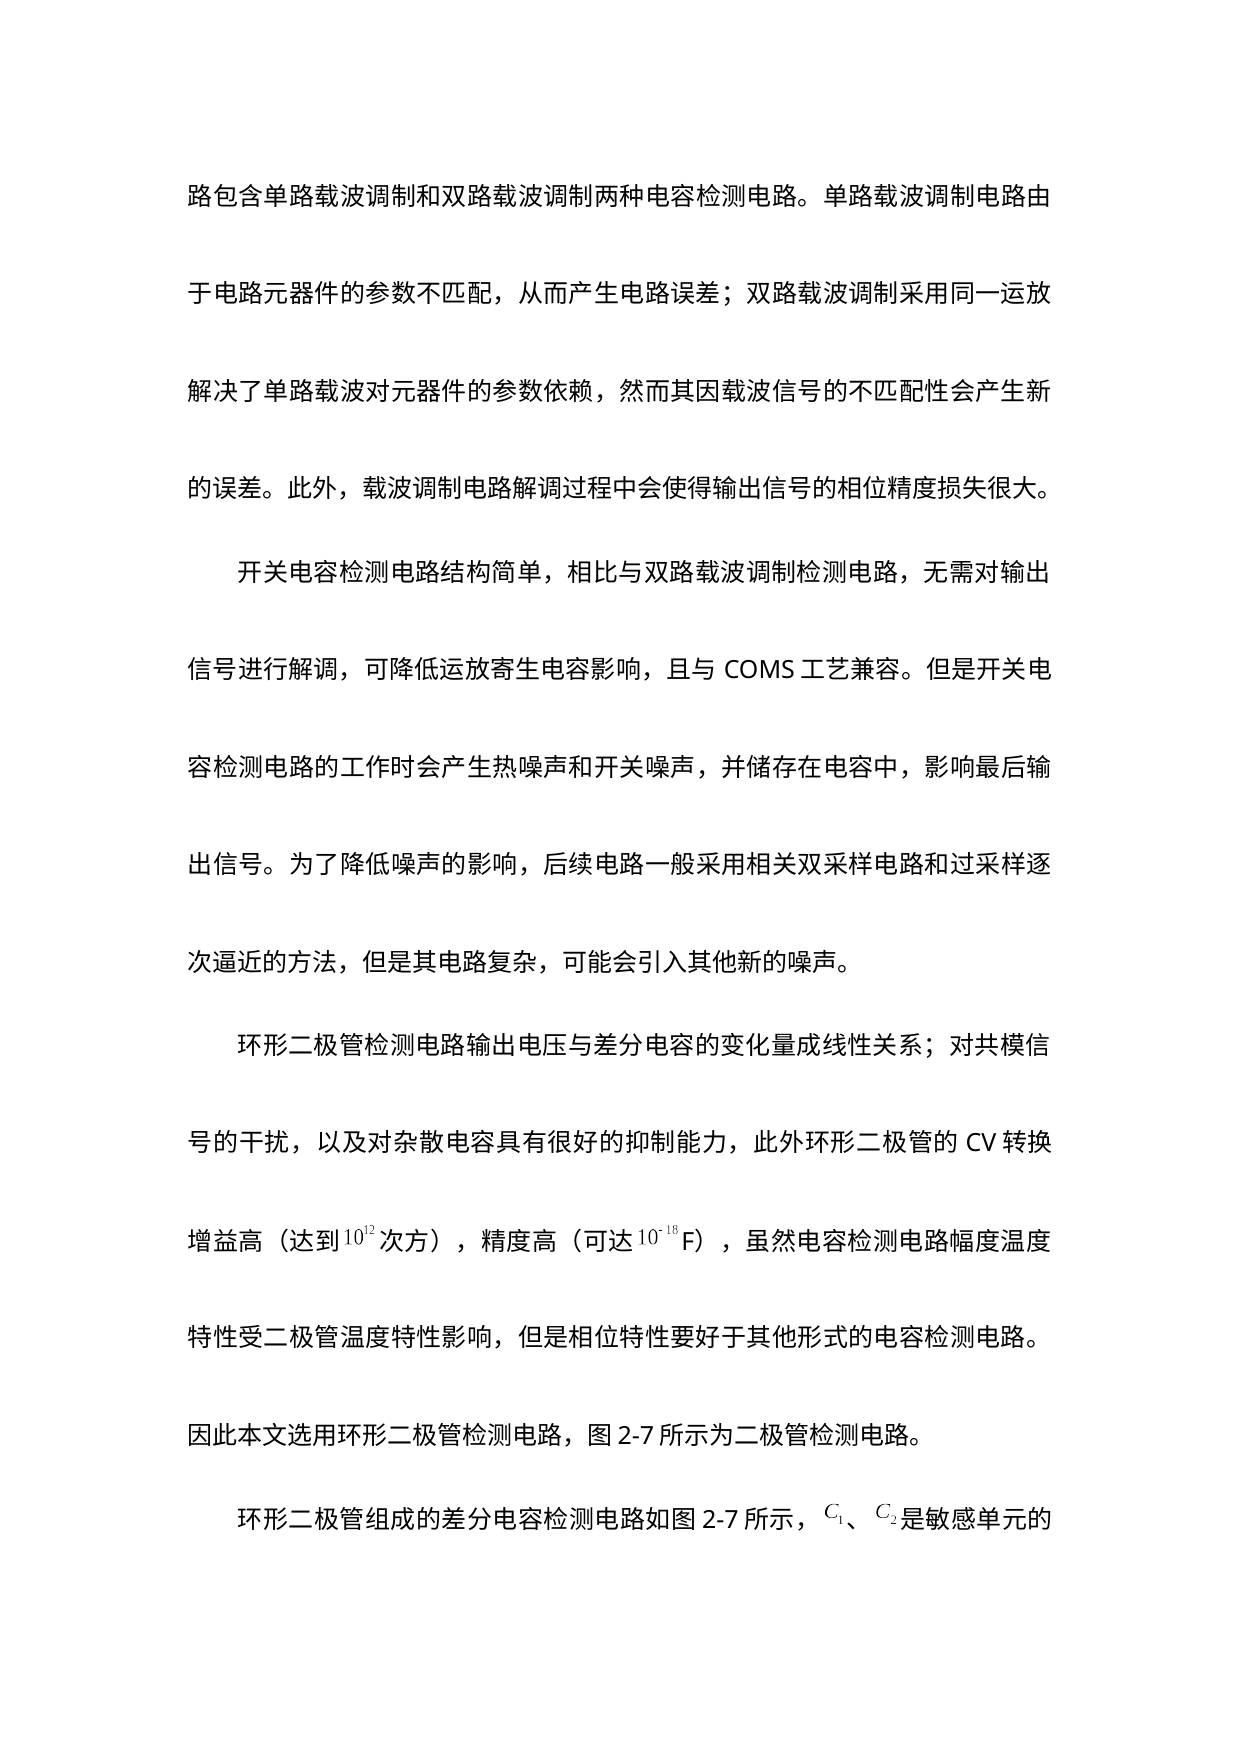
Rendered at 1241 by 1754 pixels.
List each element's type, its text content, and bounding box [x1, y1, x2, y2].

text 开关电容检测电路结构简单，相比与双路载波调制检测电路，无需对输出信号进行解调，可降低运放寄生电容影响，且与COMS工艺兼容。但是开关电容检测电路的工作时会产生热噪声和开关噪声，并储存在电容中，影响最后输出信号。为了降低噪声的影响，后续电路一般采用相关双采样电路和过采样逐次逼近的方法，但是其电路复杂，可能会引入其他新的噪声。 [187, 538, 1053, 993]
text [187, 162, 1053, 519]
text 环形二极管检测电路输出电压与差分电容的变化量成线性关系；对共模信号的干扰，以及对杂散电容具有很好的抑制能力，此外环形二极管的CV转换增益高（达到次方），精度高（可达F），虽然电容检测电路幅度温度特性受二极管温度特性影响，但是相位特性要好于其他形式的电容检测电路。因此本文选用环形二极管检测电路，图2-7所示为二极管检测电路。 [187, 1011, 1053, 1466]
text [187, 1484, 1053, 1549]
